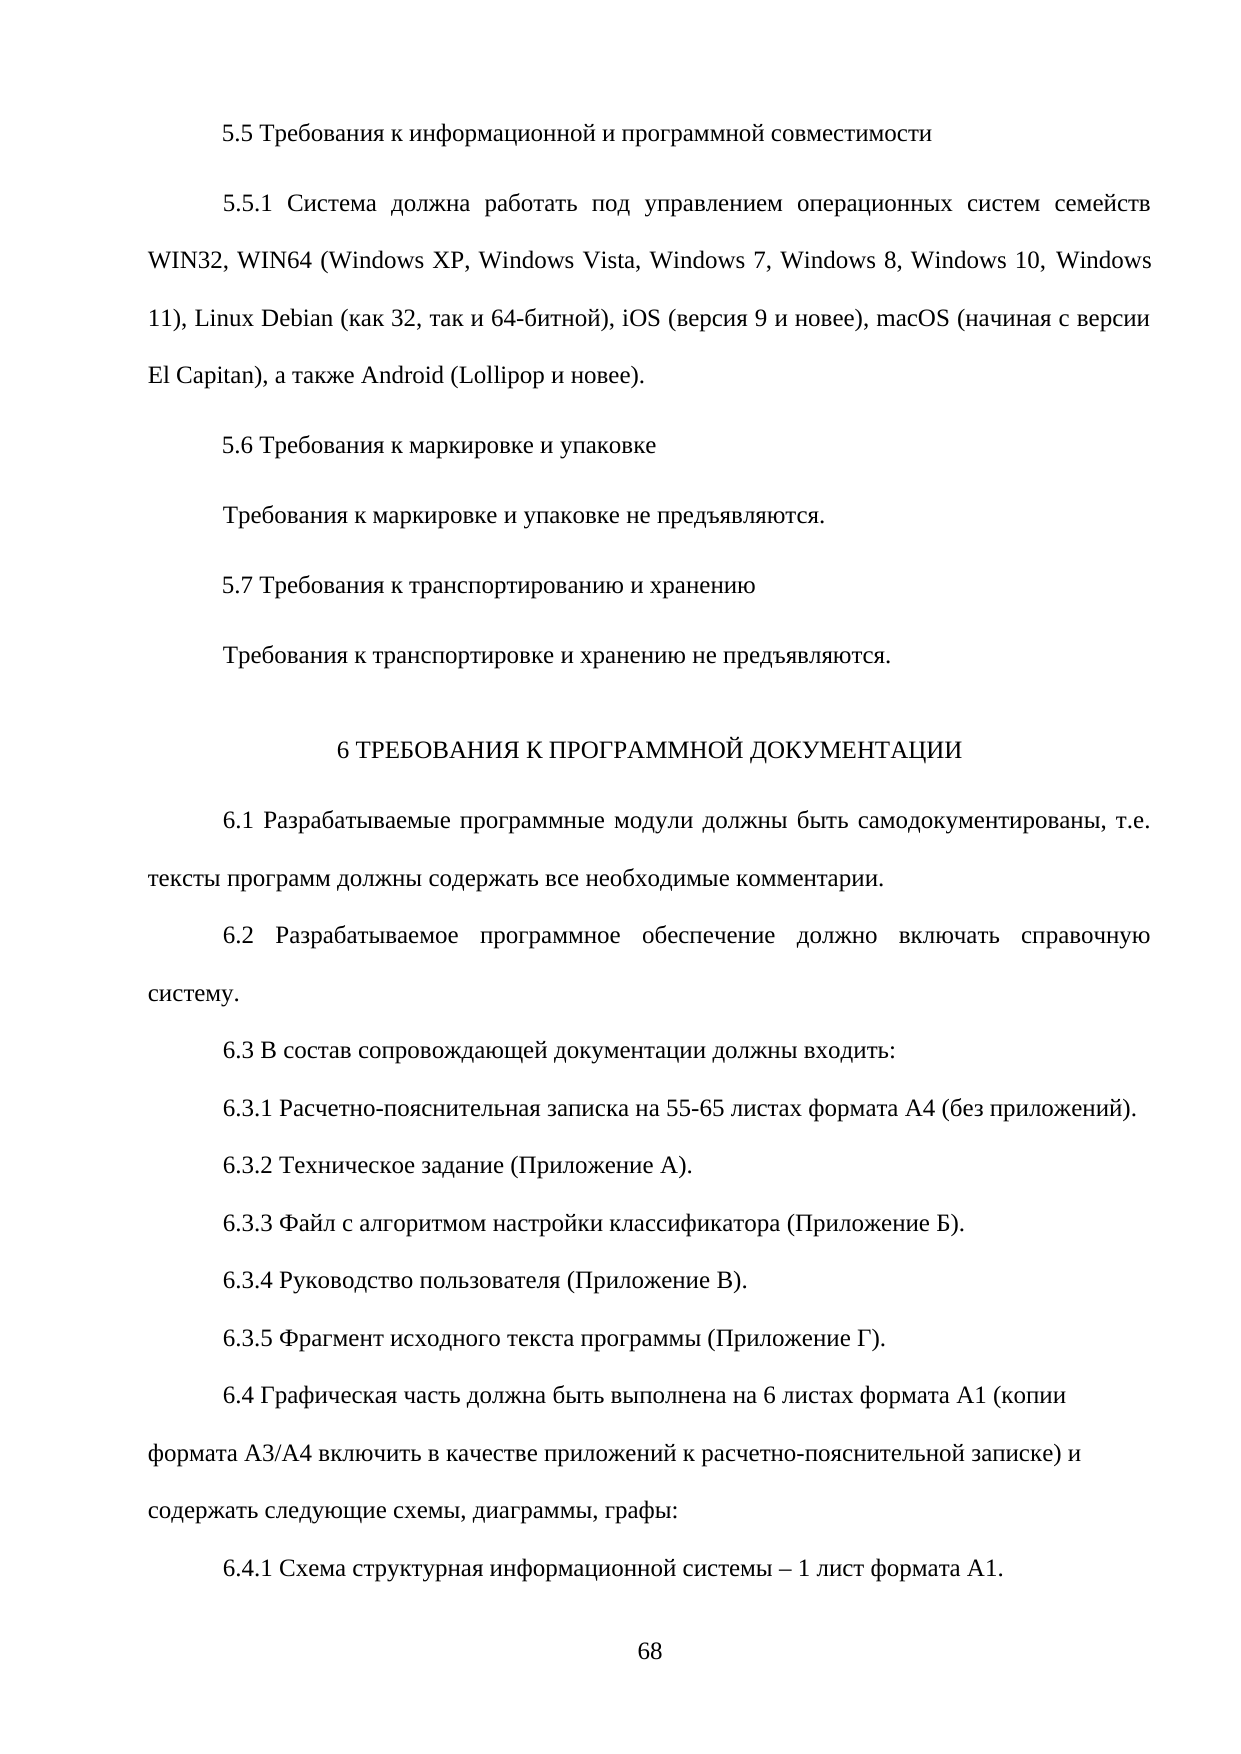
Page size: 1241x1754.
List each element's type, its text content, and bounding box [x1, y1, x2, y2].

text 6.4.1 Схема структурная информационной системы – 1 лист формата А1. [148, 1553, 1152, 1582]
text 6.3 В состав сопровождающей документации должны входить: [148, 1036, 1152, 1064]
text 6.3.3 Файл с алгоритмом настройки классификатора (Приложение Б). [223, 1208, 1152, 1237]
text Требования к транспортировке и хранению не предъявляются. [223, 641, 1152, 669]
text 6.3.1 Расчетно-пояснительная записка на 55-65 листах формата А4 (без приложений). [148, 1093, 1152, 1122]
text 5.5 Требования к информационной и программной совместимости [148, 118, 1152, 147]
text 6.4 Графическая часть должна быть выполнена на 6 листах формата А1 (копии формата А3/А4 включить в качестве приложений к расчетно-пояснительной записке) и содержать следующие схемы, диаграммы, графы: [148, 1381, 1152, 1524]
text 5.7 Требования к транспортированию и хранению [148, 571, 1152, 599]
text 5.6 Требования к маркировке и упаковке [148, 431, 1152, 459]
text 6.3.5 Фрагмент исходного текста программы (Приложение Г). [223, 1323, 1152, 1352]
text 6 Требования к программной документации [148, 736, 1152, 764]
text 6.2 Разрабатываемое программное обеспечение должно включать справочную систему. [148, 921, 1152, 1007]
text 5.5.1 Система должна работать под управлением операционных систем семейств WIN32, WIN64 (Windows XP, Windows Vista, Windows 7, Windows 8, Windows 10, Windows 11), Linux Debian (как 32, так и 64-битной), iOS (версия 9 и новее), macOS (начиная с версии El Capitan), а также Android (Lollipop и новее). [148, 188, 1152, 389]
text 6.3.4 Руководство пользователя (Приложение В). [223, 1266, 1152, 1294]
text Требования к маркировке и упаковке не предъявляются. [223, 501, 1152, 529]
text 6.1 Разрабатываемые программные модули должны быть самодокументированы, т.е. тексты программ должны содержать все необходимые комментарии. [148, 806, 1152, 892]
text 6.3.2 Техническое задание (Приложение A). [148, 1151, 1152, 1179]
